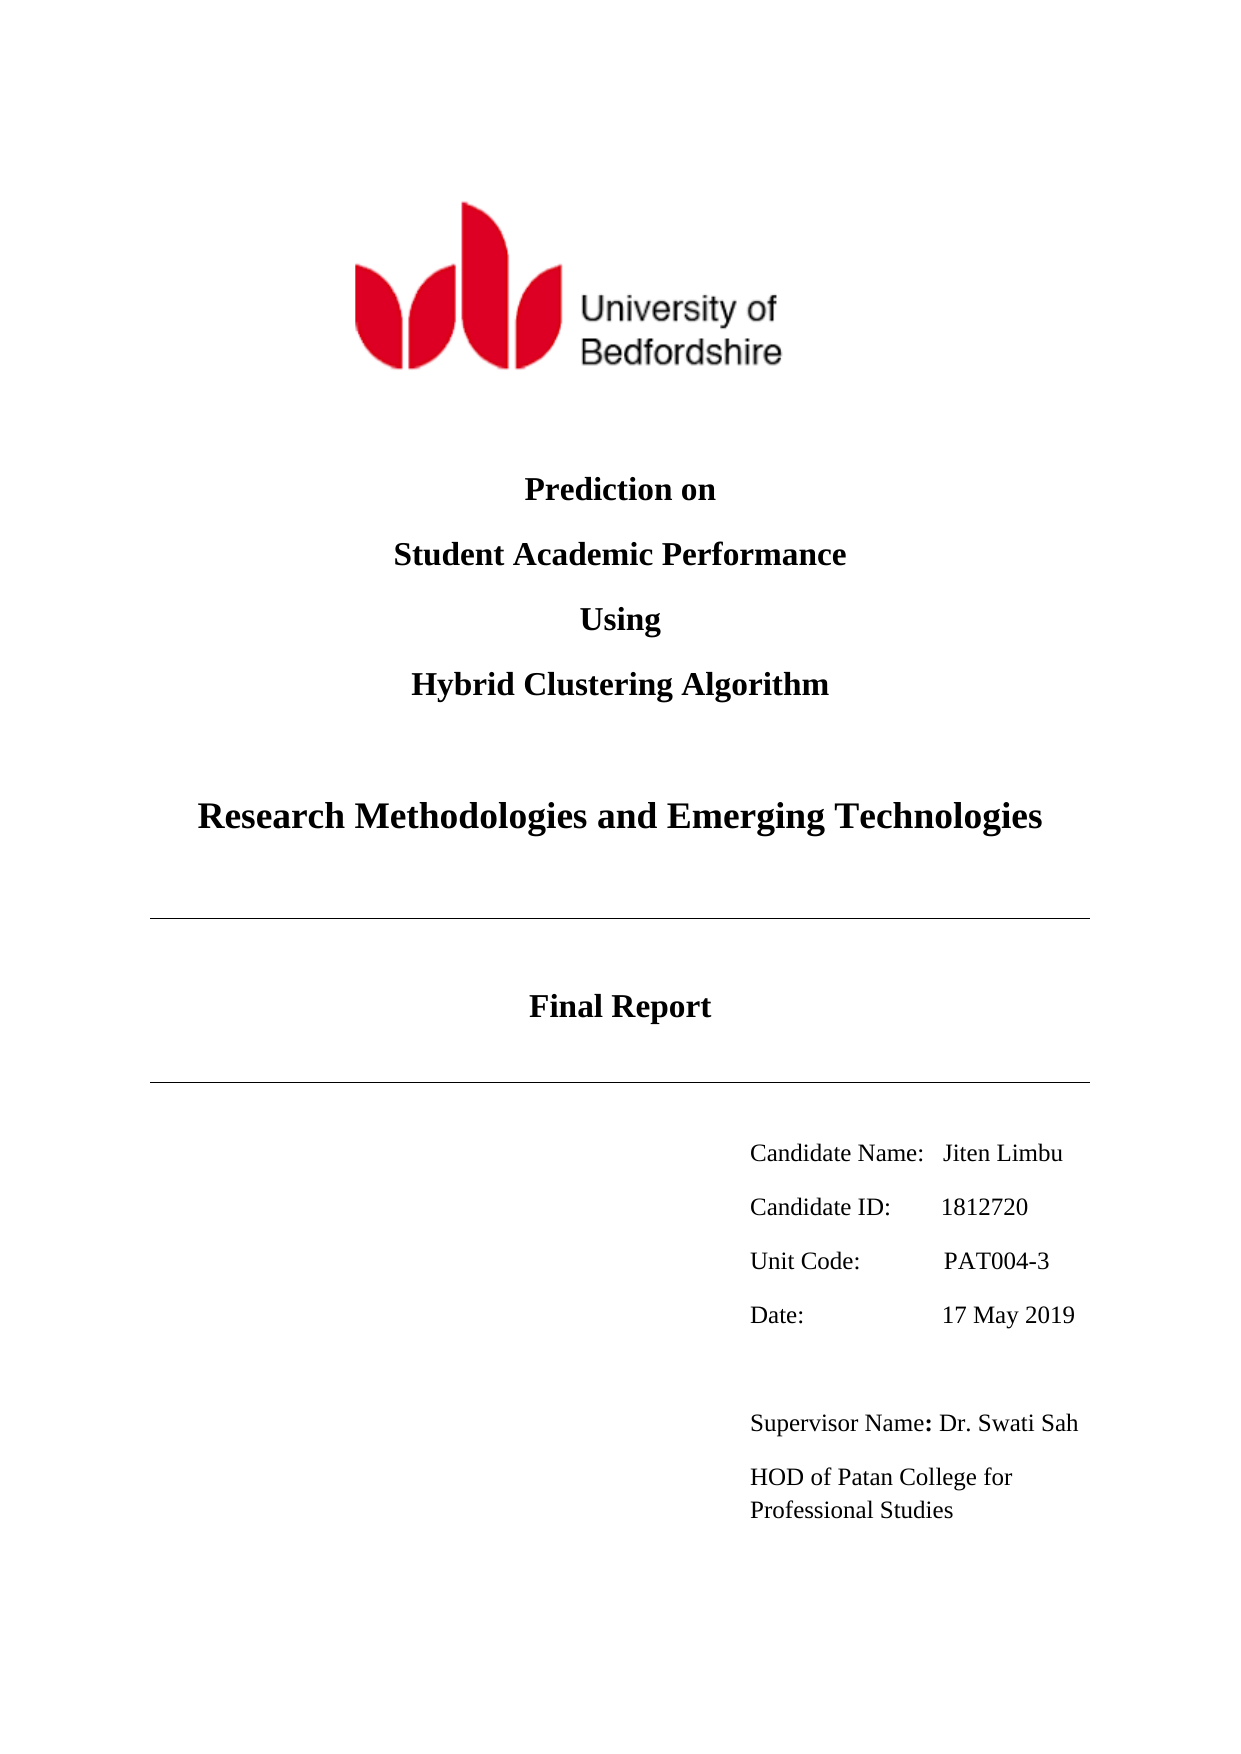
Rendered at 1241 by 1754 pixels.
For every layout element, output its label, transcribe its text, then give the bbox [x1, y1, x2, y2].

text HOD of Patan College for Professional Studies [750, 1462, 1090, 1523]
text Prediction on [150, 469, 1090, 508]
text Date: 17 May 2019 [675, 1300, 1090, 1329]
text Using [150, 599, 1090, 637]
text Research Methodologies and Emerging Technologies [150, 794, 1090, 837]
picture [354, 183, 886, 391]
text Final Report [150, 986, 1090, 1057]
text Supervisor Name: Dr. Swati Sah [675, 1408, 1090, 1437]
text Candidate Name: Jiten Limbu [675, 1138, 1090, 1167]
text Candidate ID: 1812720 [675, 1192, 1090, 1221]
text Hybrid Clustering Algorithm [150, 664, 1090, 702]
text Student Academic Performance [150, 534, 1090, 572]
text Unit Code: PAT004-3 [675, 1246, 1090, 1275]
